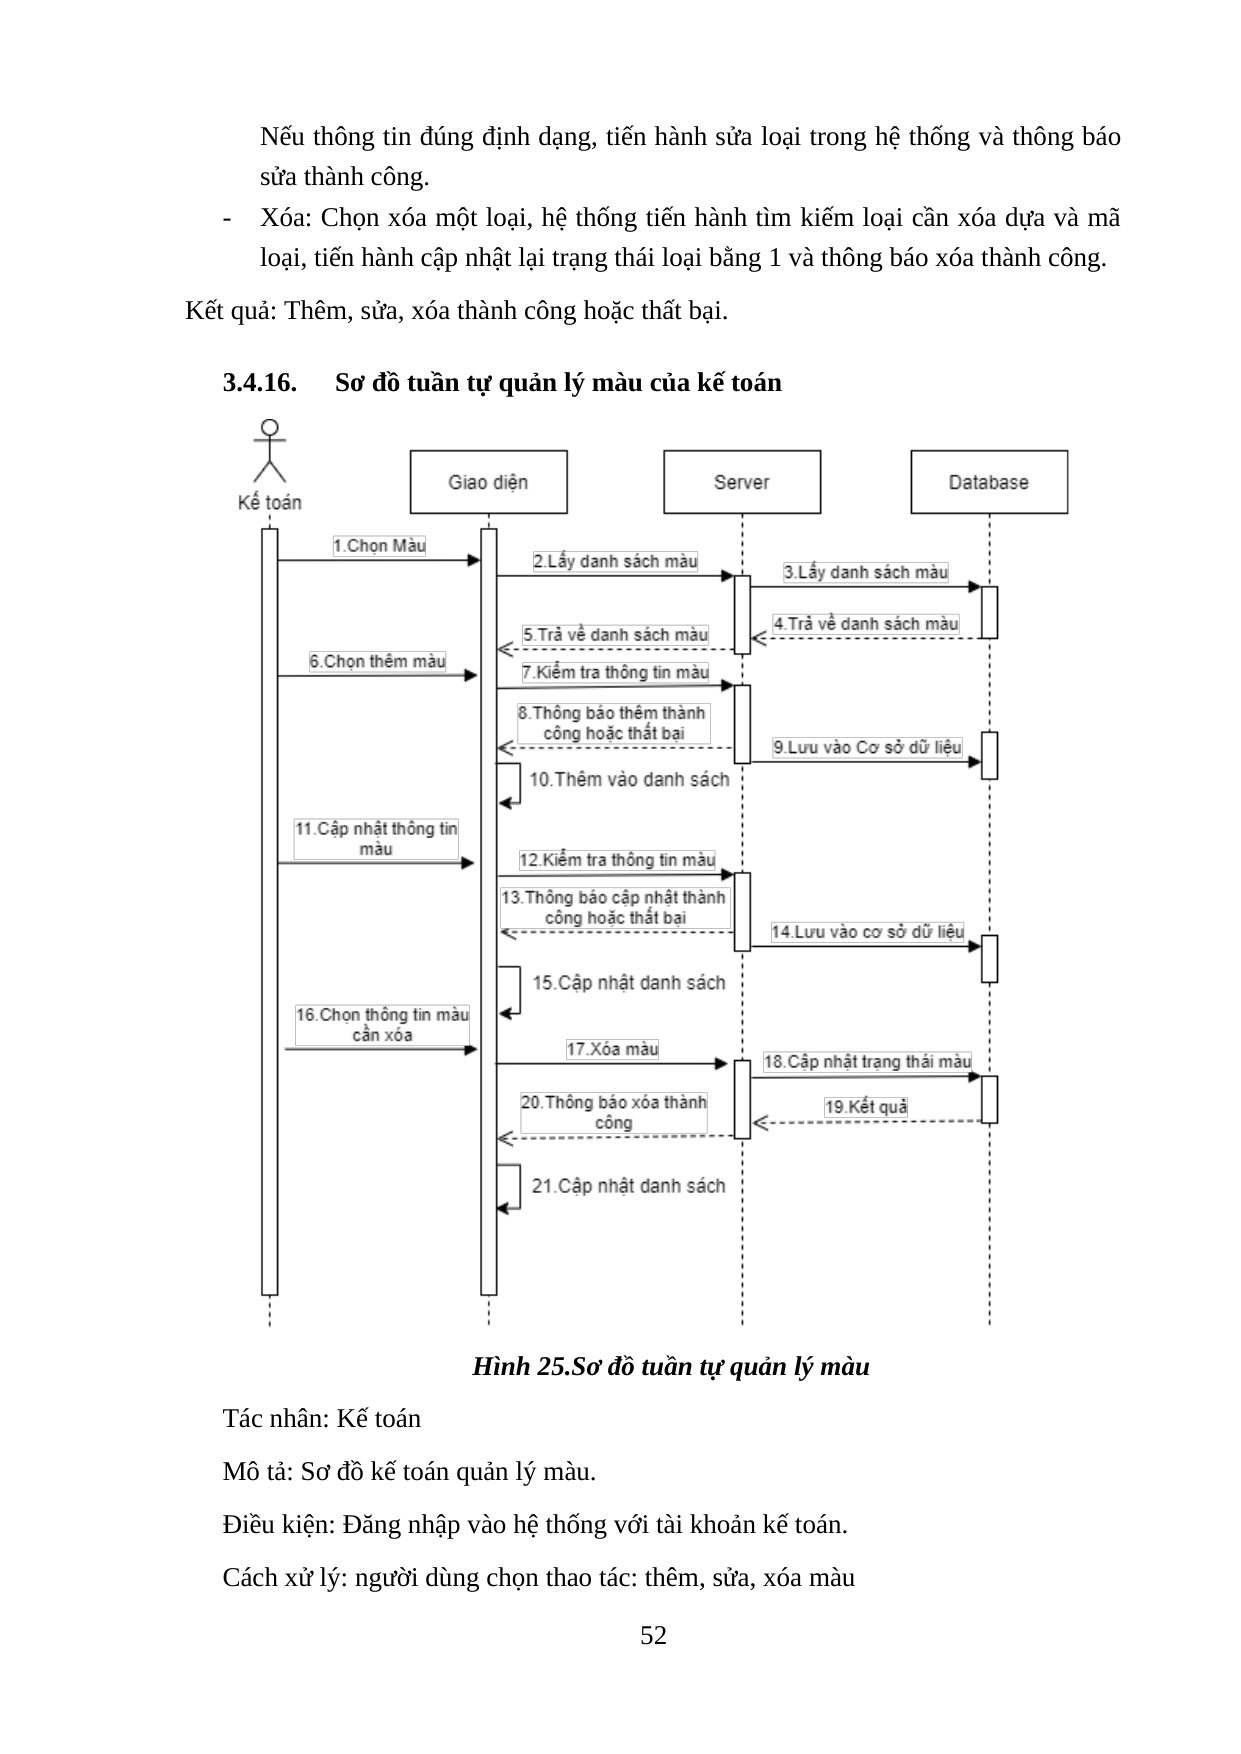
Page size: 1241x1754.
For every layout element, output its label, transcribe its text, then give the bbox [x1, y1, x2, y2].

text Cách xử lý: người dùng chọn thao tác: thêm, sửa, xóa màu [185, 1561, 1122, 1592]
text Kết quả: Thêm, sửa, xóa thành công hoặc thất bại. [185, 294, 1122, 325]
text Hình 25.Sơ đồ tuần tự quản lý màu [185, 1350, 1122, 1381]
list Xóa: Chọn xóa một loại, hệ thống tiến hành tìm kiếm loại cần xóa dựa và mã loại, tiến hành cập nhật lại trạng thái loại bằng 1 và thông báo xóa thành công. [222, 201, 1122, 272]
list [222, 120, 1122, 191]
list Sơ đồ tuần tự quản lý màu của kế toán [297, 366, 1122, 397]
text Tác nhân: Kế toán [185, 1403, 1122, 1434]
text Mô tả: Sơ đồ kế toán quản lý màu. [185, 1456, 1122, 1487]
text Điều kiện: Đăng nhập vào hệ thống với tài khoản kế toán. [185, 1508, 1122, 1539]
picture [238, 419, 1069, 1329]
